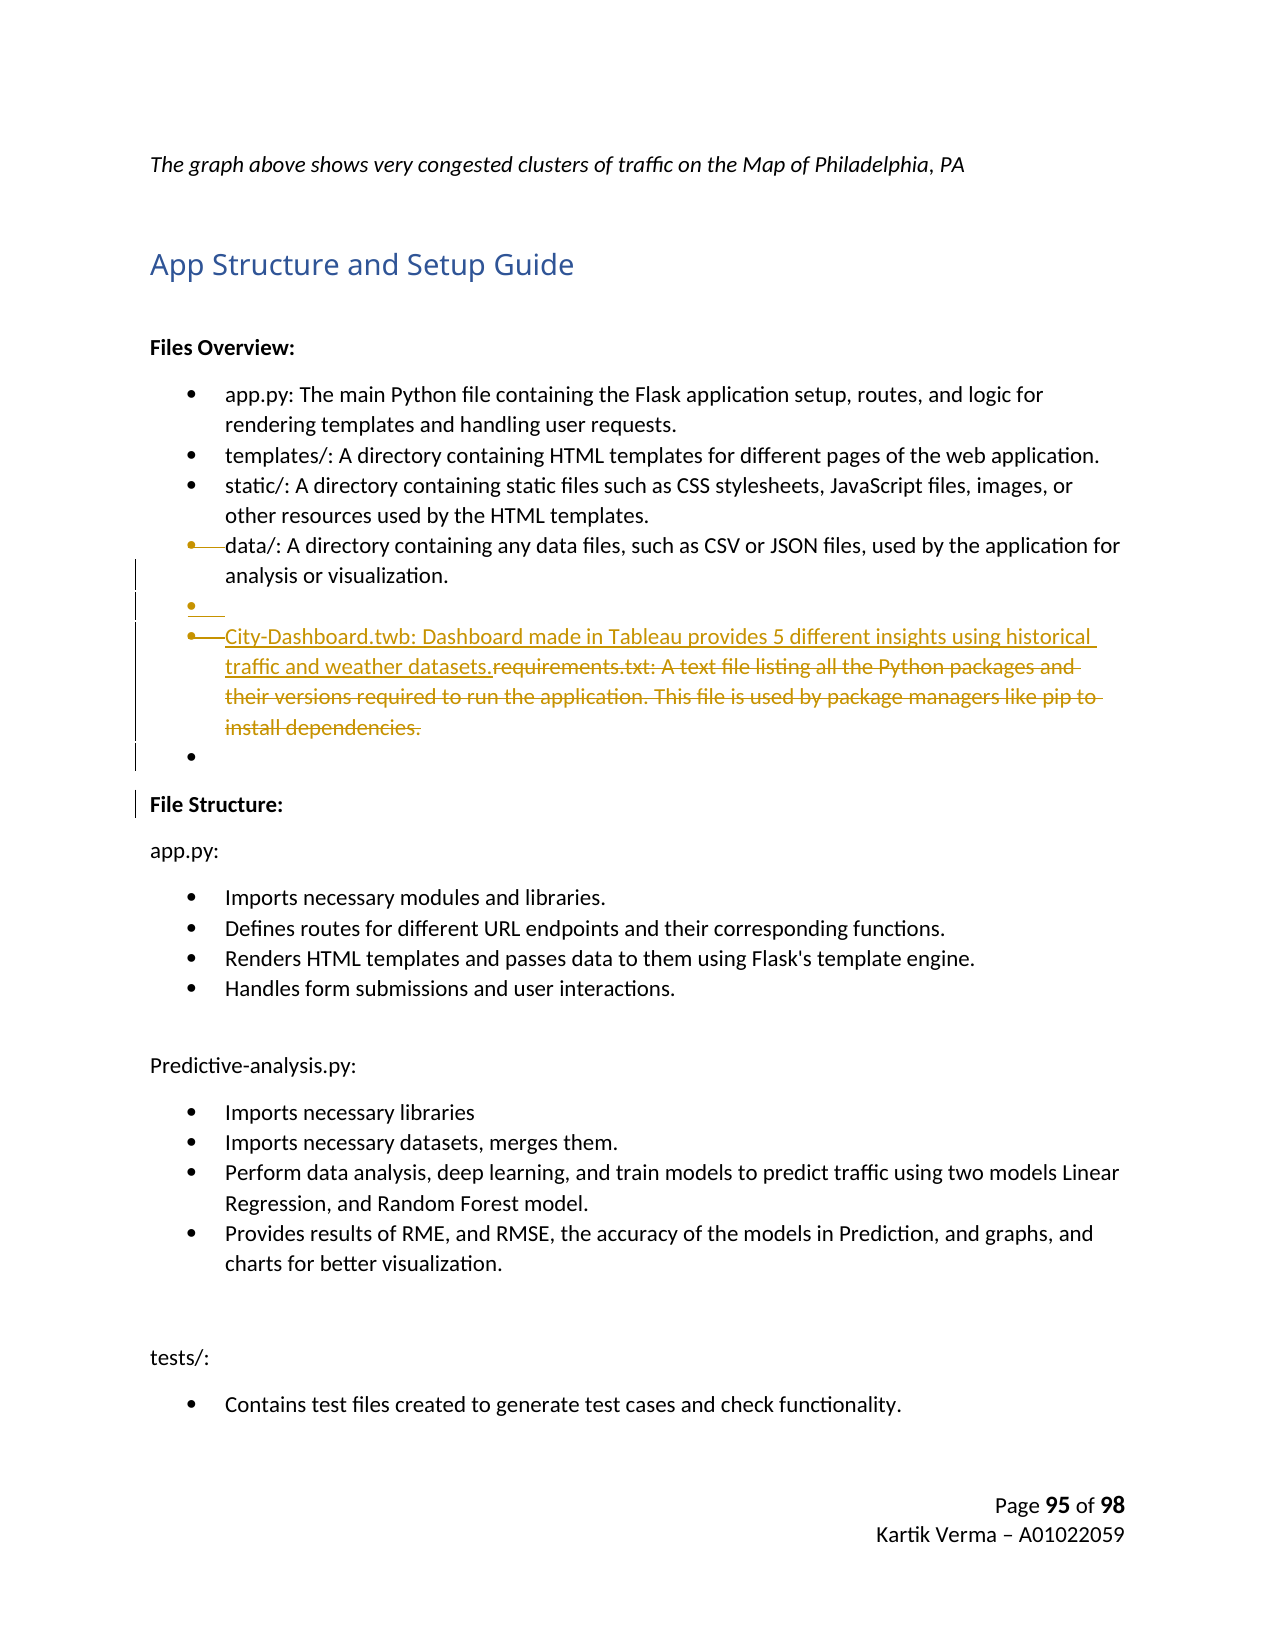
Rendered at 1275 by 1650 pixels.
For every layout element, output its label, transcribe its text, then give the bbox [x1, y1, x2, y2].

text File Structure: [150, 790, 1125, 818]
list Handles form submissions and user interactions. [187, 974, 1125, 1002]
text tests/: [150, 1343, 1125, 1371]
list static/: A directory containing static files such as CSS stylesheets, JavaScript files, images, or other resources used by the HTML templates. [187, 471, 1125, 529]
subtitle App Structure and Setup Guide [150, 244, 1125, 283]
list Renders HTML templates and passes data to them using Flask's template engine. [187, 944, 1125, 972]
list Imports necessary modules and libraries. [187, 883, 1125, 911]
list data/: A directory containing any data files, such as CSV or JSON files, used by the application for analysis or visualization. [187, 531, 1125, 589]
list app.py: The main Python file containing the Flask application setup, routes, and logic for rendering templates and handling user requests. [187, 380, 1125, 438]
list Contains test files created to generate test cases and check functionality. [187, 1390, 1125, 1418]
list Defines routes for different URL endpoints and their corresponding functions. [187, 914, 1125, 942]
list Perform data analysis, deep learning, and train models to predict traffic using two models Linear Regression, and Random Forest model. [187, 1158, 1125, 1217]
list Imports necessary datasets, merges them. [187, 1128, 1125, 1156]
text Predictive-analysis.py: [150, 1051, 1125, 1079]
list Imports necessary libraries [187, 1098, 1125, 1126]
list Provides results of RME, and RMSE, the accuracy of the models in Prediction, and graphs, and charts for better visualization. [187, 1219, 1125, 1277]
text app.py: [150, 837, 1125, 864]
text Files Overview: [150, 333, 1125, 361]
text The graph above shows very congested clusters of traffic on the Map of Philadelphia, PA [150, 150, 1125, 178]
list templates/: A directory containing HTML templates for different pages of the web application. [187, 441, 1125, 469]
